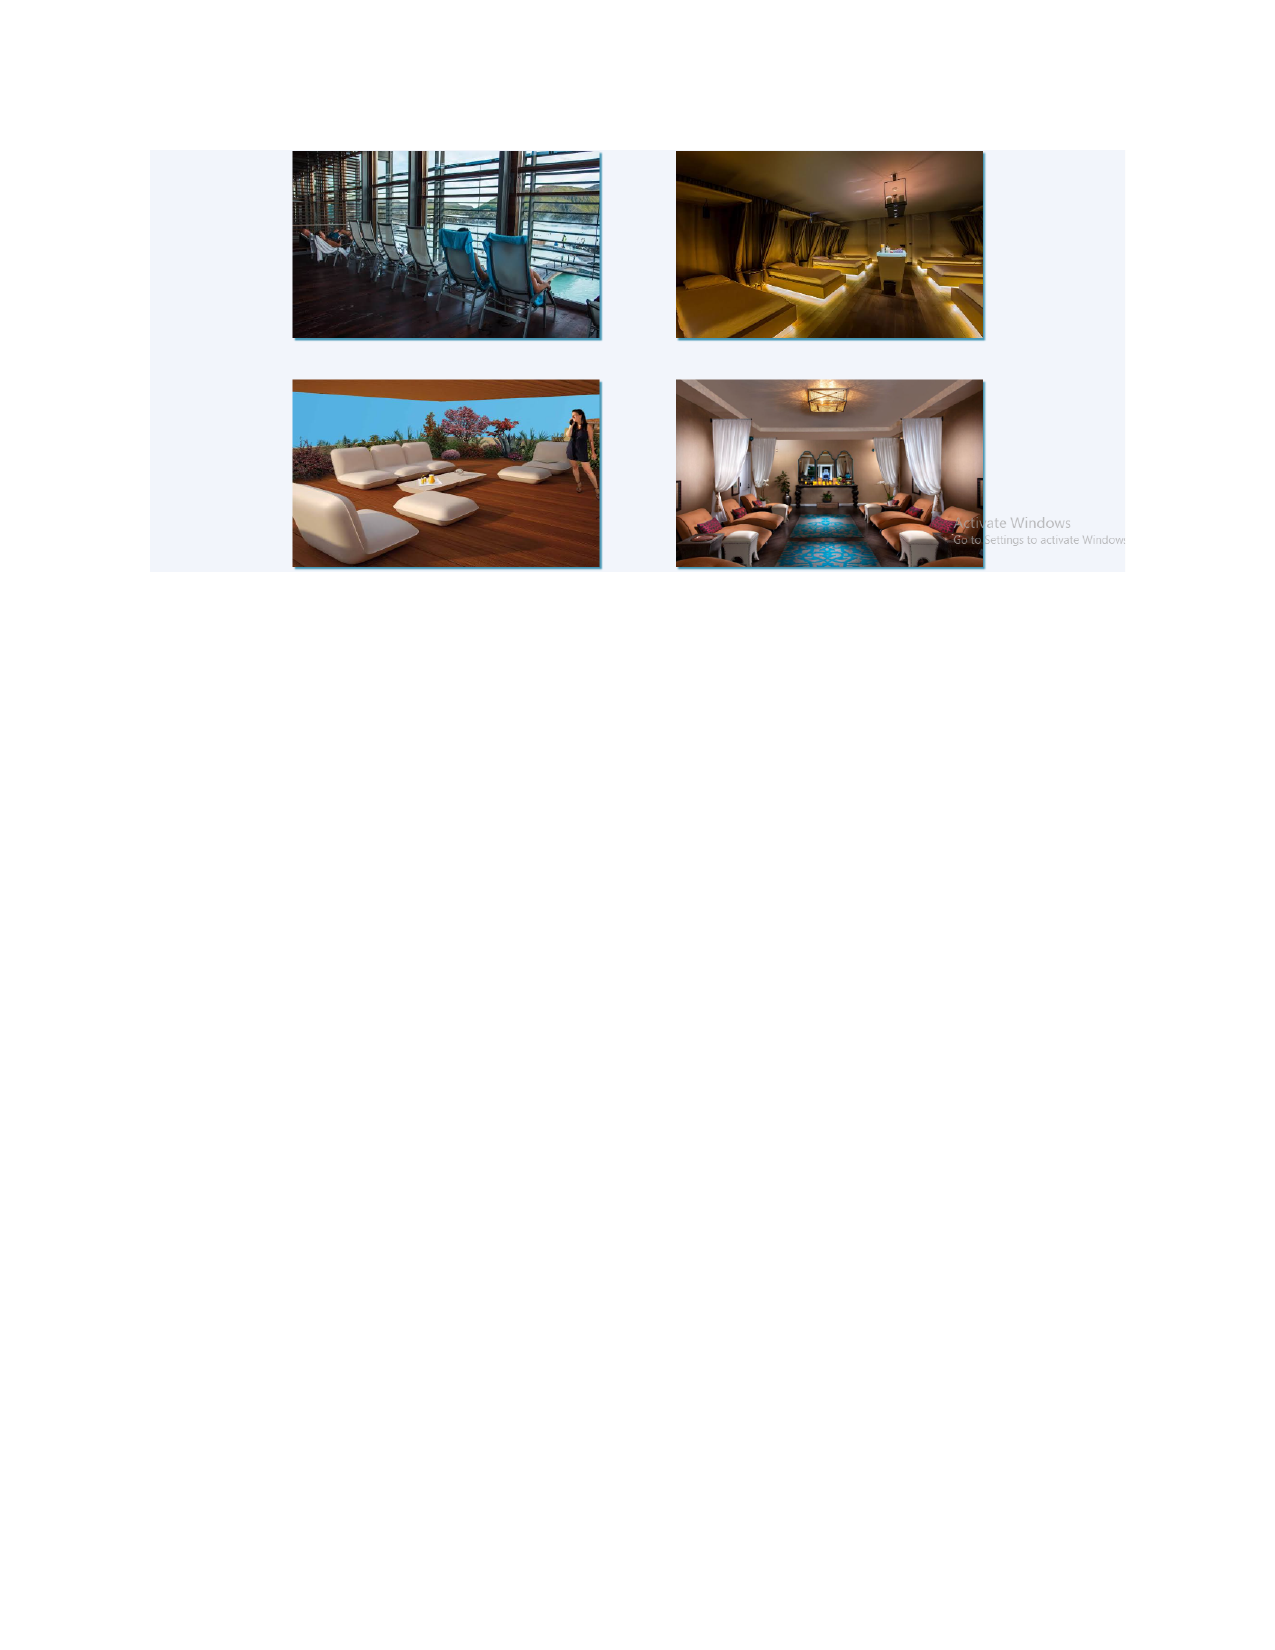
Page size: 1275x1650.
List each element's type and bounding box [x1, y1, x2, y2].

picture [150, 150, 1125, 572]
